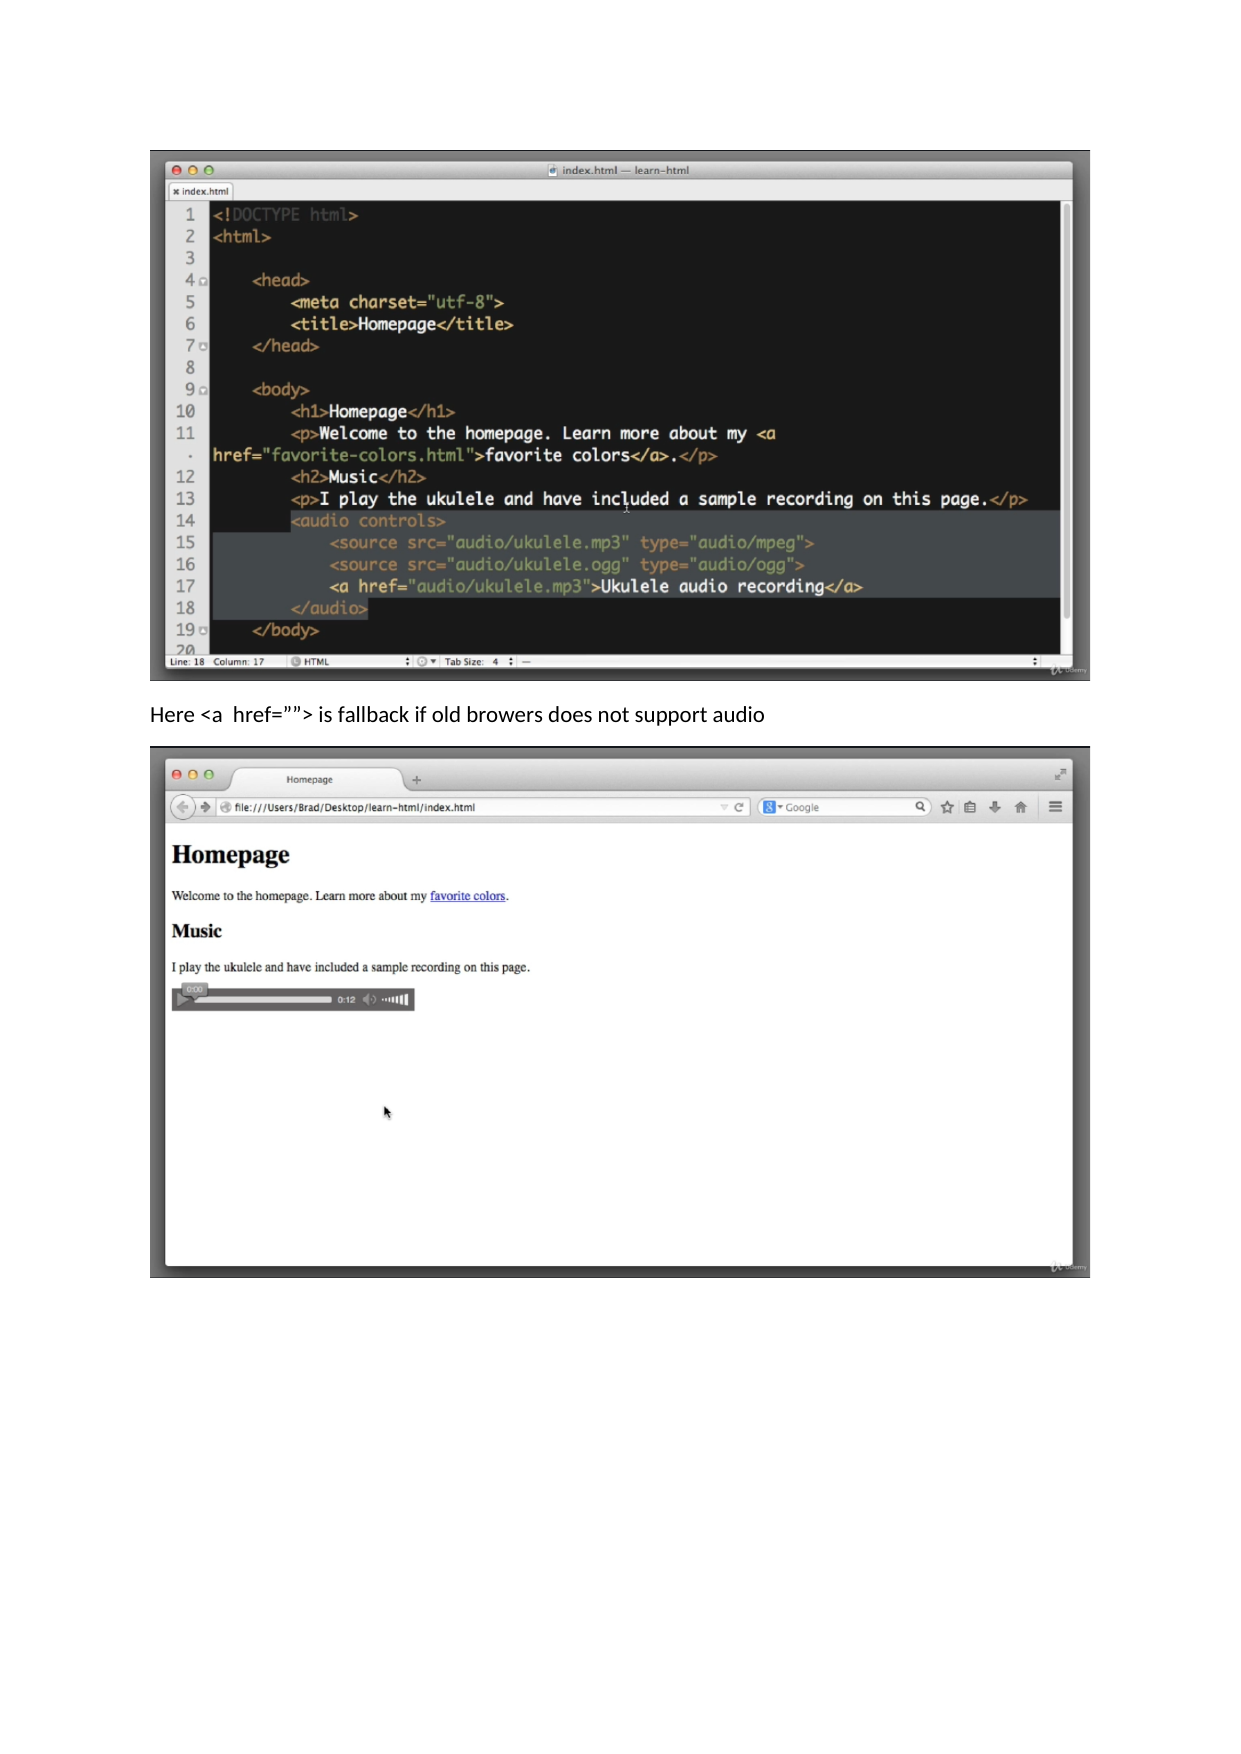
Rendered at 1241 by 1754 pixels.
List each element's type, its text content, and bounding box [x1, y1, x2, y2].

picture [150, 150, 1091, 681]
picture [150, 746, 1091, 1278]
text Here <a href=””> is fallback if old browers does not support audio [150, 700, 1090, 728]
